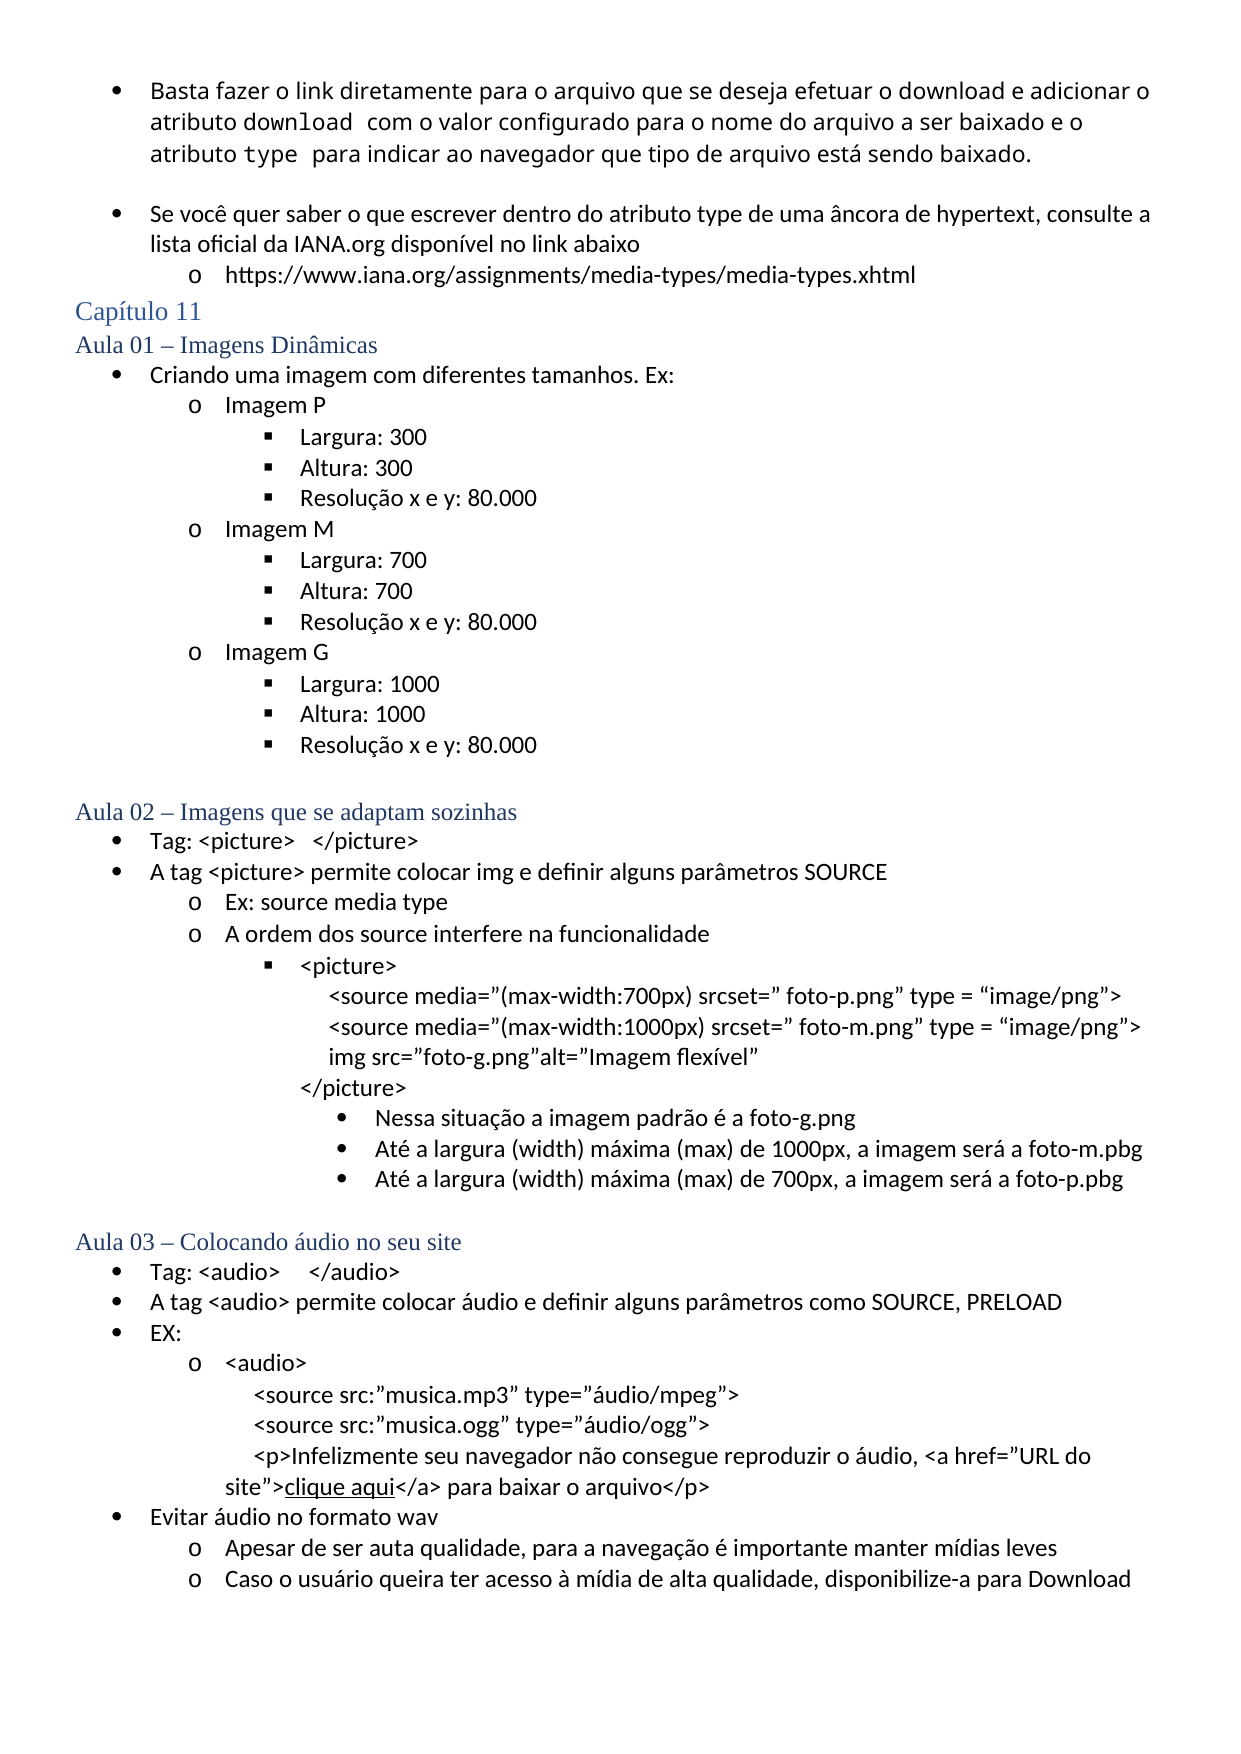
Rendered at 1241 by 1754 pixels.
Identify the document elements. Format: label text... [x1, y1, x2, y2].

list Imagem M [187, 513, 1165, 544]
list Altura: 300 [262, 452, 1165, 482]
list Até a largura (width) máxima (max) de 700px, a imagem será a foto-p.pbg [337, 1163, 1165, 1194]
subtitle Aula 02 – Imagens que se adaptam sozinhas [75, 797, 1165, 825]
list Caso o usuário queira ter acesso à mídia de alta qualidade, disponibilize-a para Download [187, 1563, 1165, 1595]
list EX: [112, 1317, 1165, 1347]
list Largura: 700 [262, 544, 1165, 575]
list Evitar áudio no formato wav [112, 1501, 1165, 1532]
list Imagem P [187, 389, 1165, 421]
list https://www.iana.org/assignments/media-types/media-types.xhtml [187, 259, 1165, 291]
list Até a largura (width) máxima (max) de 1000px, a imagem será a foto-m.pbg [337, 1133, 1165, 1163]
list Resolução x e y: 80.000 [262, 729, 1165, 759]
list A ordem dos source interfere na funcionalidade [187, 918, 1165, 950]
subtitle Aula 01 – Imagens Dinâmicas [75, 330, 1165, 359]
list Ex: source media type [187, 886, 1165, 918]
list Resolução x e y: 80.000 [262, 482, 1165, 513]
list Altura: 1000 [262, 698, 1165, 729]
list Imagem G [187, 636, 1165, 668]
subtitle Capítulo 11 [75, 295, 1165, 326]
list Tag: <audio> </audio> [112, 1256, 1165, 1286]
list <audio> <source src:”musica.mp3” type=”áudio/mpeg”> <source src:”musica.ogg” type=”áudio/ogg”> <p>Infelizmente seu navegador não consegue reproduzir o áudio, <a href=”URL do site”>clique aqui</a> para baixar o arquivo</p> [187, 1347, 1165, 1501]
list Largura: 300 [262, 421, 1165, 452]
subtitle Aula 03 – Colocando áudio no seu site [75, 1227, 1165, 1256]
list Basta fazer o link diretamente para o arquivo que se deseja efetuar o download e adicionar o atributo download com o valor configurado para o nome do arquivo a ser baixado e o atributo type para indicar ao navegador que tipo de arquivo está sendo baixado. [112, 75, 1165, 169]
list Apesar de ser auta qualidade, para a navegação é importante manter mídias leves [187, 1532, 1165, 1563]
list Se você quer saber o que escrever dentro do atributo type de uma âncora de hypertext, consulte a lista oficial da IANA.org disponível no link abaixo [112, 198, 1165, 259]
list A tag <audio> permite colocar áudio e definir alguns parâmetros como SOURCE, PRELOAD [112, 1286, 1165, 1317]
list Criando uma imagem com diferentes tamanhos. Ex: [112, 359, 1165, 389]
list A tag <picture> permite colocar img e definir alguns parâmetros SOURCE [112, 856, 1165, 886]
list Tag: <picture> </picture> [112, 825, 1165, 856]
list Altura: 700 [262, 575, 1165, 606]
list Resolução x e y: 80.000 [262, 606, 1165, 636]
list Largura: 1000 [262, 668, 1165, 698]
list <picture> <source media=”(max-width:700px) srcset=” foto-p.png” type = “image/png”> <source media=”(max-width:1000px) srcset=” foto-m.png” type = “image/png”> img src=”foto-g.png”alt=”Imagem flexível” </picture> [262, 950, 1165, 1102]
list Nessa situação a imagem padrão é a foto-g.png [337, 1102, 1165, 1133]
